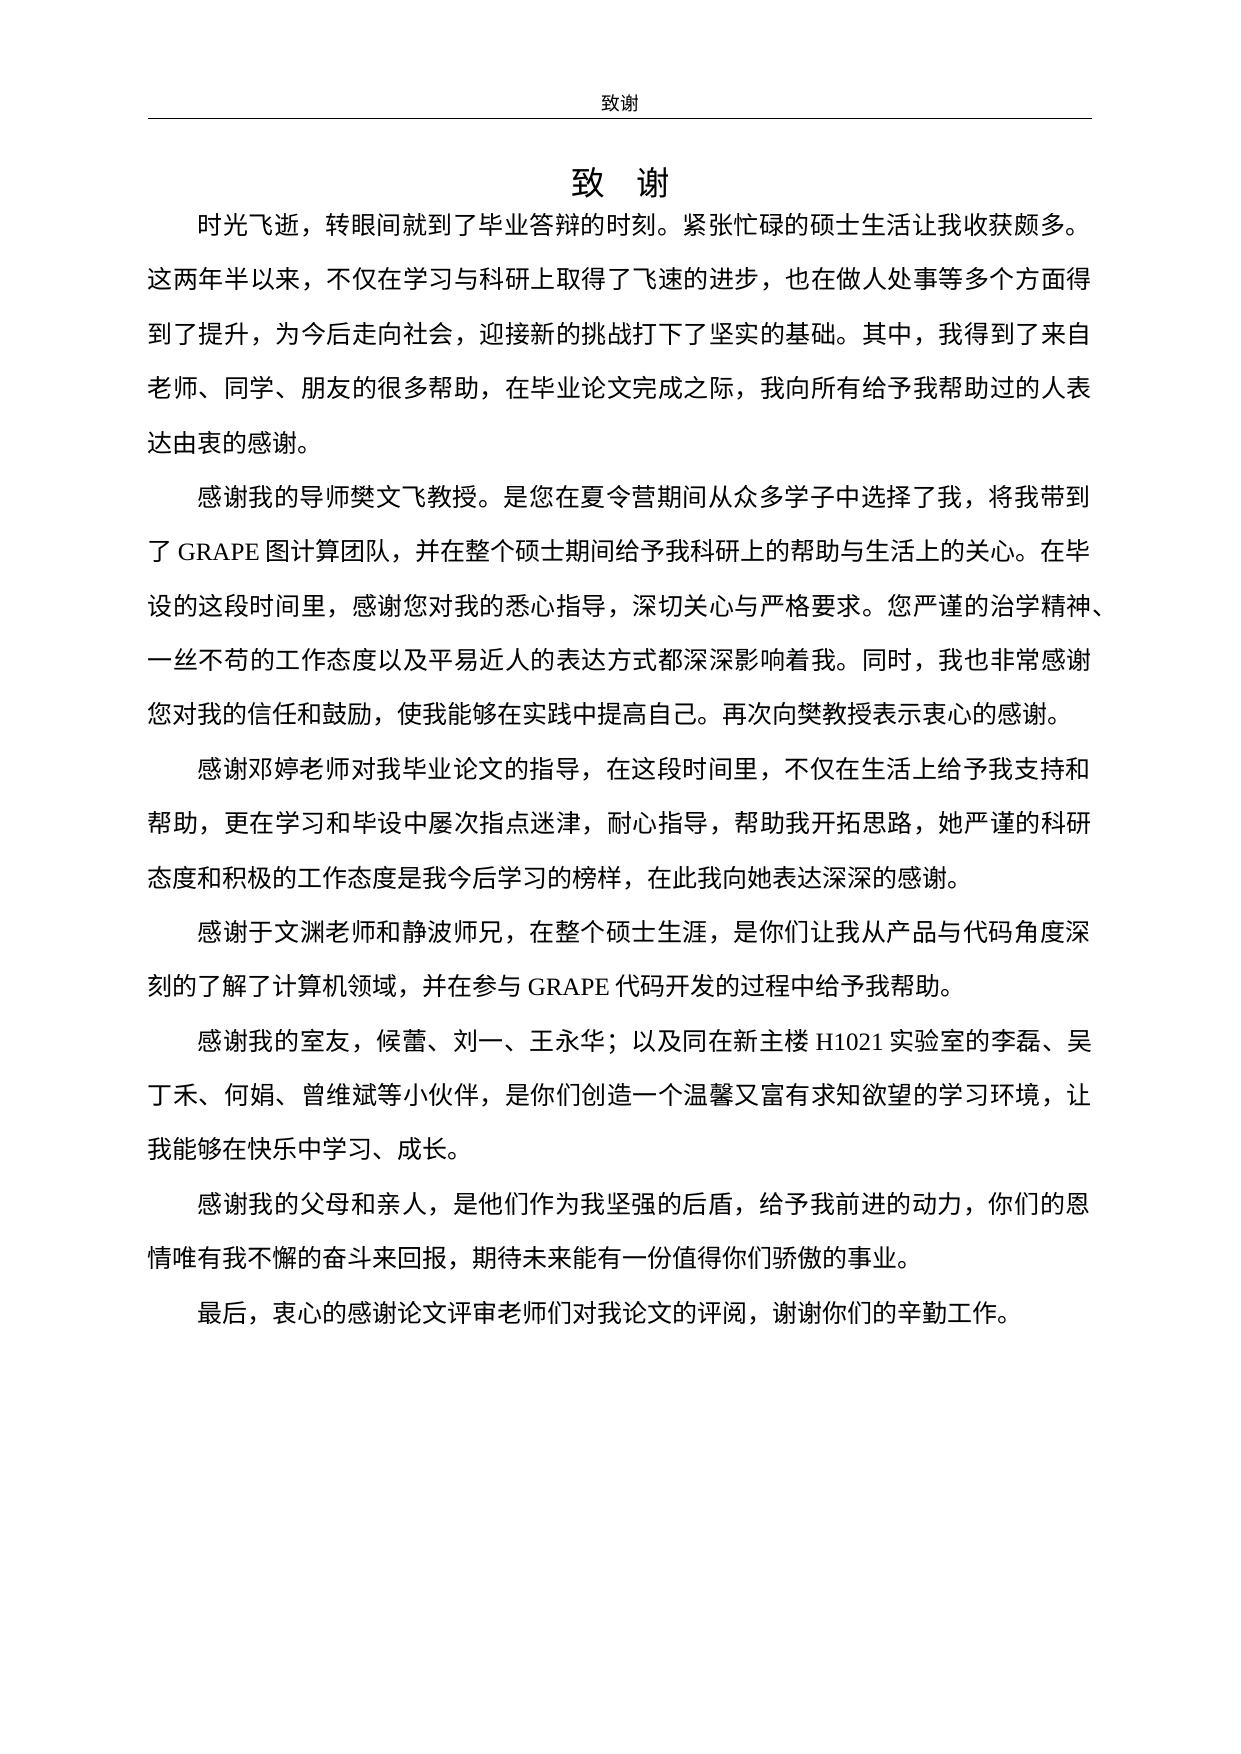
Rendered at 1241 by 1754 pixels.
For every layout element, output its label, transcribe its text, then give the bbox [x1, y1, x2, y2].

text 感谢我的室友，候蕾、刘一、王永华；以及同在新主楼H1021实验室的李磊、吴丁禾、何娟、曾维斌等小伙伴，是你们创造一个温馨又富有求知欲望的学习环境，让我能够在快乐中学习、成长。 [148, 1021, 1092, 1166]
text 感谢我的导师樊文飞教授。是您在夏令营期间从众多学子中选择了我，将我带到了GRAPE图计算团队，并在整个硕士期间给予我科研上的帮助与生活上的关心。在毕设的这段时间里，感谢您对我的悉心指导，深切关心与严格要求。您严谨的治学精神、一丝不苟的工作态度以及平易近人的表达方式都深深影响着我。同时，我也非常感谢您对我的信任和鼓励，使我能够在实践中提高自己。再次向樊教授表示衷心的感谢。 [148, 477, 1092, 731]
text 感谢于文渊老师和静波师兄，在整个硕士生涯，是你们让我从产品与代码角度深刻的了解了计算机领域，并在参与GRAPE代码开发的过程中给予我帮助。 [148, 912, 1092, 1003]
text 最后，衷心的感谢论文评审老师们对我论文的评阅，谢谢你们的辛勤工作。 [148, 1293, 1092, 1329]
text 感谢我的父母和亲人，是他们作为我坚强的后盾，给予我前进的动力，你们的恩情唯有我不懈的奋斗来回报，期待未来能有一份值得你们骄傲的事业。 [148, 1184, 1092, 1275]
text 致 谢 [148, 160, 1092, 206]
text 感谢邓婷老师对我毕业论文的指导，在这段时间里，不仅在生活上给予我支持和帮助，更在学习和毕设中屡次指点迷津，耐心指导，帮助我开拓思路，她严谨的科研态度和积极的工作态度是我今后学习的榜样，在此我向她表达深深的感谢。 [148, 749, 1092, 894]
text 时光飞逝，转眼间就到了毕业答辩的时刻。紧张忙碌的硕士生活让我收获颇多。这两年半以来，不仅在学习与科研上取得了飞速的进步，也在做人处事等多个方面得到了提升，为今后走向社会，迎接新的挑战打下了坚实的基础。其中，我得到了来自老师、同学、朋友的很多帮助，在毕业论文完成之际，我向所有给予我帮助过的人表达由衷的感谢。 [148, 206, 1092, 459]
